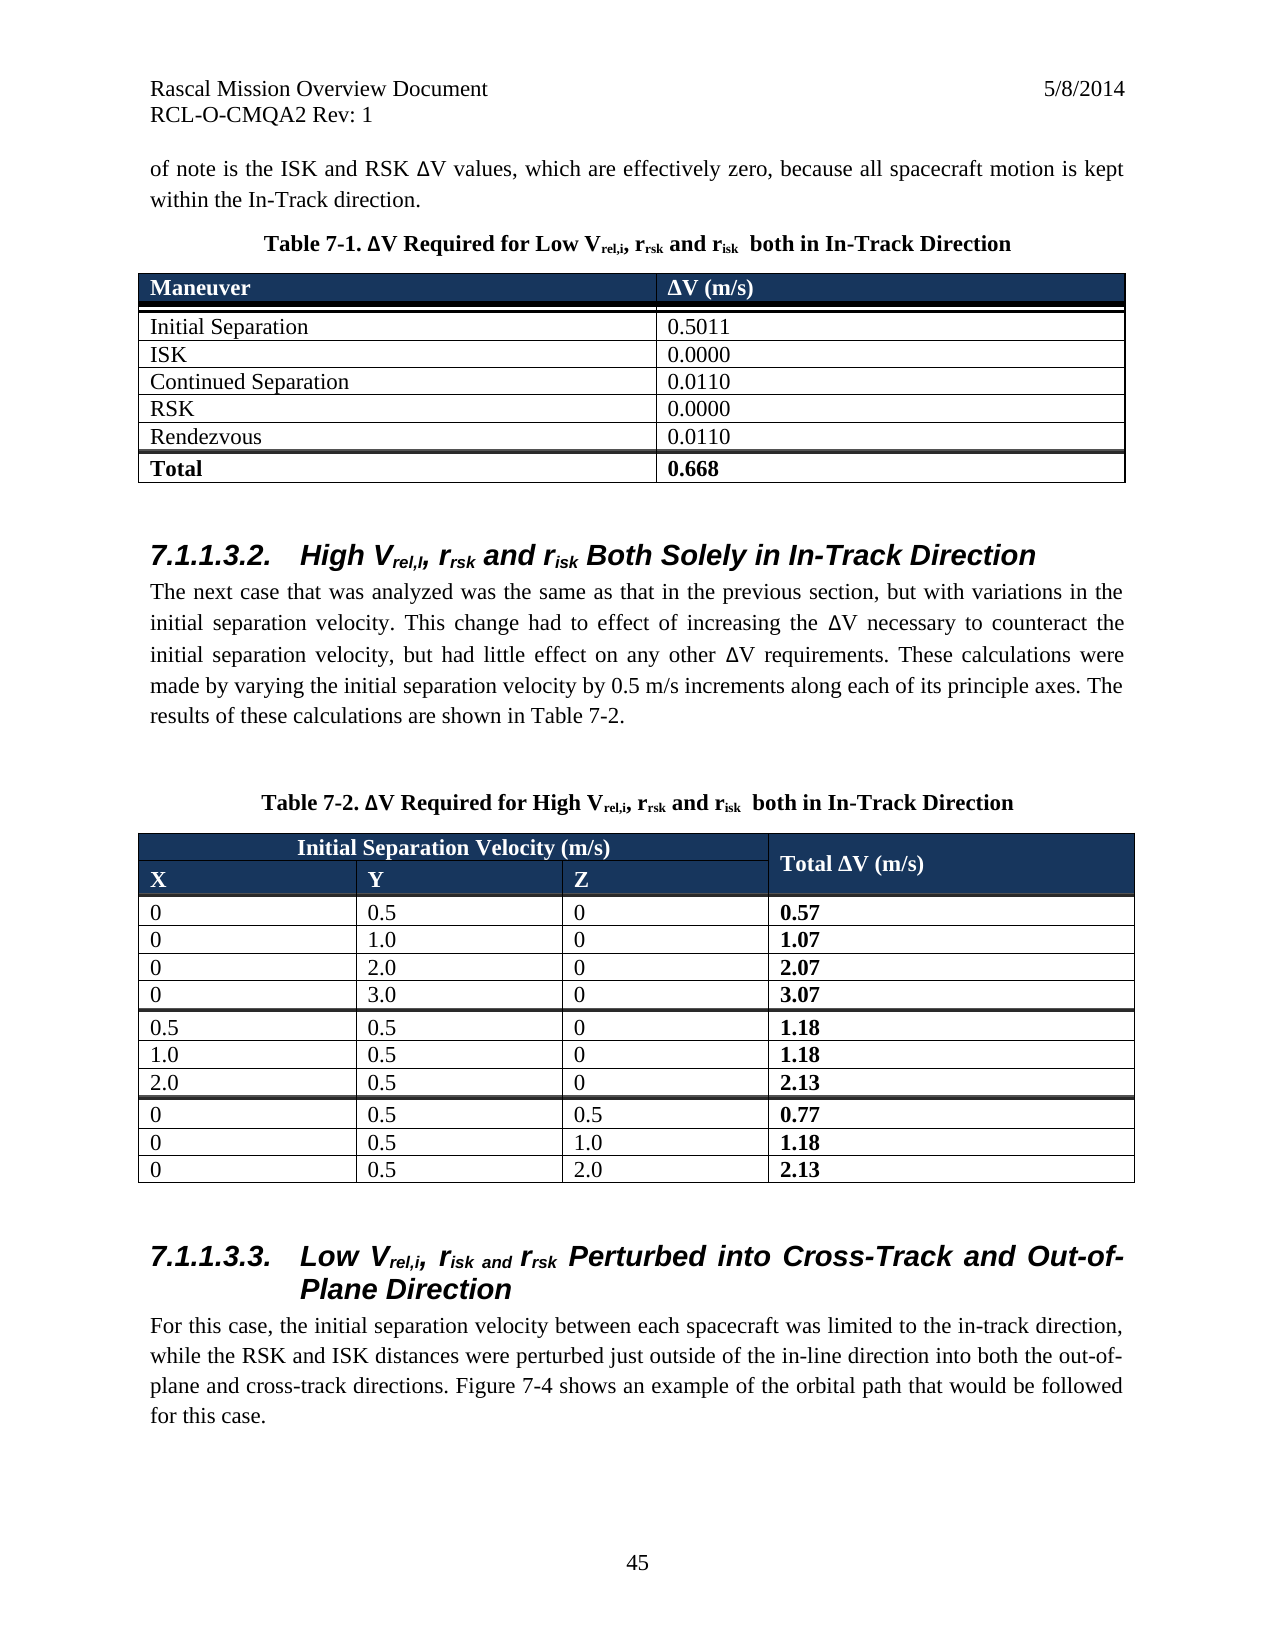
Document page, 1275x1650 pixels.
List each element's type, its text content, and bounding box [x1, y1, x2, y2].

table_cell 0 [139, 1101, 356, 1127]
table_cell 0 [563, 926, 768, 953]
table_cell 0.57 [769, 899, 1134, 925]
table_header Total ΔV (m/s) [769, 834, 1134, 893]
table_cell 1.0 [139, 1041, 356, 1067]
table_cell 2.0 [563, 1156, 768, 1182]
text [150, 154, 1125, 212]
table_cell 1.0 [357, 926, 562, 953]
table_cell Rendezvous [139, 423, 656, 449]
table_cell 2.0 [139, 1069, 356, 1095]
subtitle High Vrel,I, rrsk and risk Both Solely in In-Track Direction [150, 538, 1125, 572]
table_cell 0.0000 [657, 395, 1124, 422]
table_cell 2.0 [357, 954, 562, 980]
table_cell 1.18 [769, 1014, 1134, 1040]
table_cell 0.0000 [657, 341, 1124, 367]
table_cell 1.18 [769, 1129, 1134, 1155]
table_cell 0.5 [357, 1041, 562, 1067]
table_cell 2.07 [769, 954, 1134, 980]
table_cell X [139, 861, 356, 893]
text The next case that was analyzed was the same as that in the previous section, but with variations in the initial separation velocity. This change had to effect of increasing the ΔV necessary to counteract the initial separation velocity, but had little effect on any other ΔV requirements. These calculations were made by varying the initial separation velocity by 0.5 m/s increments along each of its principle axes. The results of these calculations are shown in Table 7-2. [150, 578, 1125, 729]
table_cell 0.5011 [657, 313, 1124, 339]
table_cell 0 [139, 1129, 356, 1155]
table_cell 0.5 [357, 1101, 562, 1127]
table_cell 2.13 [769, 1156, 1134, 1182]
table_cell 0.0110 [657, 368, 1124, 394]
table_cell 0 [563, 1014, 768, 1040]
table_header Initial Separation Velocity (m/s) [139, 834, 768, 860]
table_cell 0.668 [657, 455, 1124, 482]
table_cell 2.13 [769, 1069, 1134, 1095]
table_cell 1.07 [769, 926, 1134, 953]
table_cell 0 [139, 981, 356, 1007]
text Table 7-2. ΔV Required for High Vrel,i, rrsk and risk both in In-Track Direction [150, 788, 1125, 816]
table_cell Z [563, 861, 768, 893]
table_cell 0.5 [357, 1129, 562, 1155]
subtitle Low Vrel,i, risk and rrsk Perturbed into Cross-Track and Out-of-Plane Direction [150, 1238, 1125, 1306]
table_cell ISK [139, 341, 656, 367]
table_cell 0 [139, 1156, 356, 1182]
table_cell Initial Separation [139, 313, 656, 339]
table_cell 0.5 [357, 899, 562, 925]
table_header ΔV (m/s) [657, 274, 1124, 301]
table_cell 3.07 [769, 981, 1134, 1007]
table_cell Y [357, 861, 562, 893]
table_cell 1.18 [769, 1041, 1134, 1067]
table_cell 0 [563, 954, 768, 980]
table_cell 0 [563, 899, 768, 925]
table_cell 1.0 [563, 1129, 768, 1155]
text Table 7-1. ΔV Required for Low Vrel,i, rrsk and risk both in In-Track Direction [150, 229, 1125, 257]
table_cell 0.5 [357, 1014, 562, 1040]
table_cell 0 [139, 899, 356, 925]
table_cell RSK [139, 395, 656, 422]
table_cell 0 [139, 926, 356, 953]
table_cell 0.5 [357, 1069, 562, 1095]
table_header Maneuver [139, 274, 656, 301]
table_cell 0 [563, 981, 768, 1007]
table_cell 0.5 [139, 1014, 356, 1040]
table_cell Total [139, 455, 656, 482]
table_cell 0 [563, 1041, 768, 1067]
table_cell Continued Separation [139, 368, 656, 394]
table_cell 0.5 [357, 1156, 562, 1182]
text For this case, the initial separation velocity between each spacecraft was limited to the in-track direction, while the RSK and ISK distances were perturbed just outside of the in-line direction into both the out-of-plane and cross-track directions. Figure 7-4 shows an example of the orbital path that would be followed for this case. [150, 1312, 1125, 1429]
table_cell 0 [139, 954, 356, 980]
table_cell 0.5 [563, 1101, 768, 1127]
table_cell 3.0 [357, 981, 562, 1007]
table_cell 0 [563, 1069, 768, 1095]
table_cell 0.0110 [657, 423, 1124, 449]
table_cell 0.77 [769, 1101, 1134, 1127]
